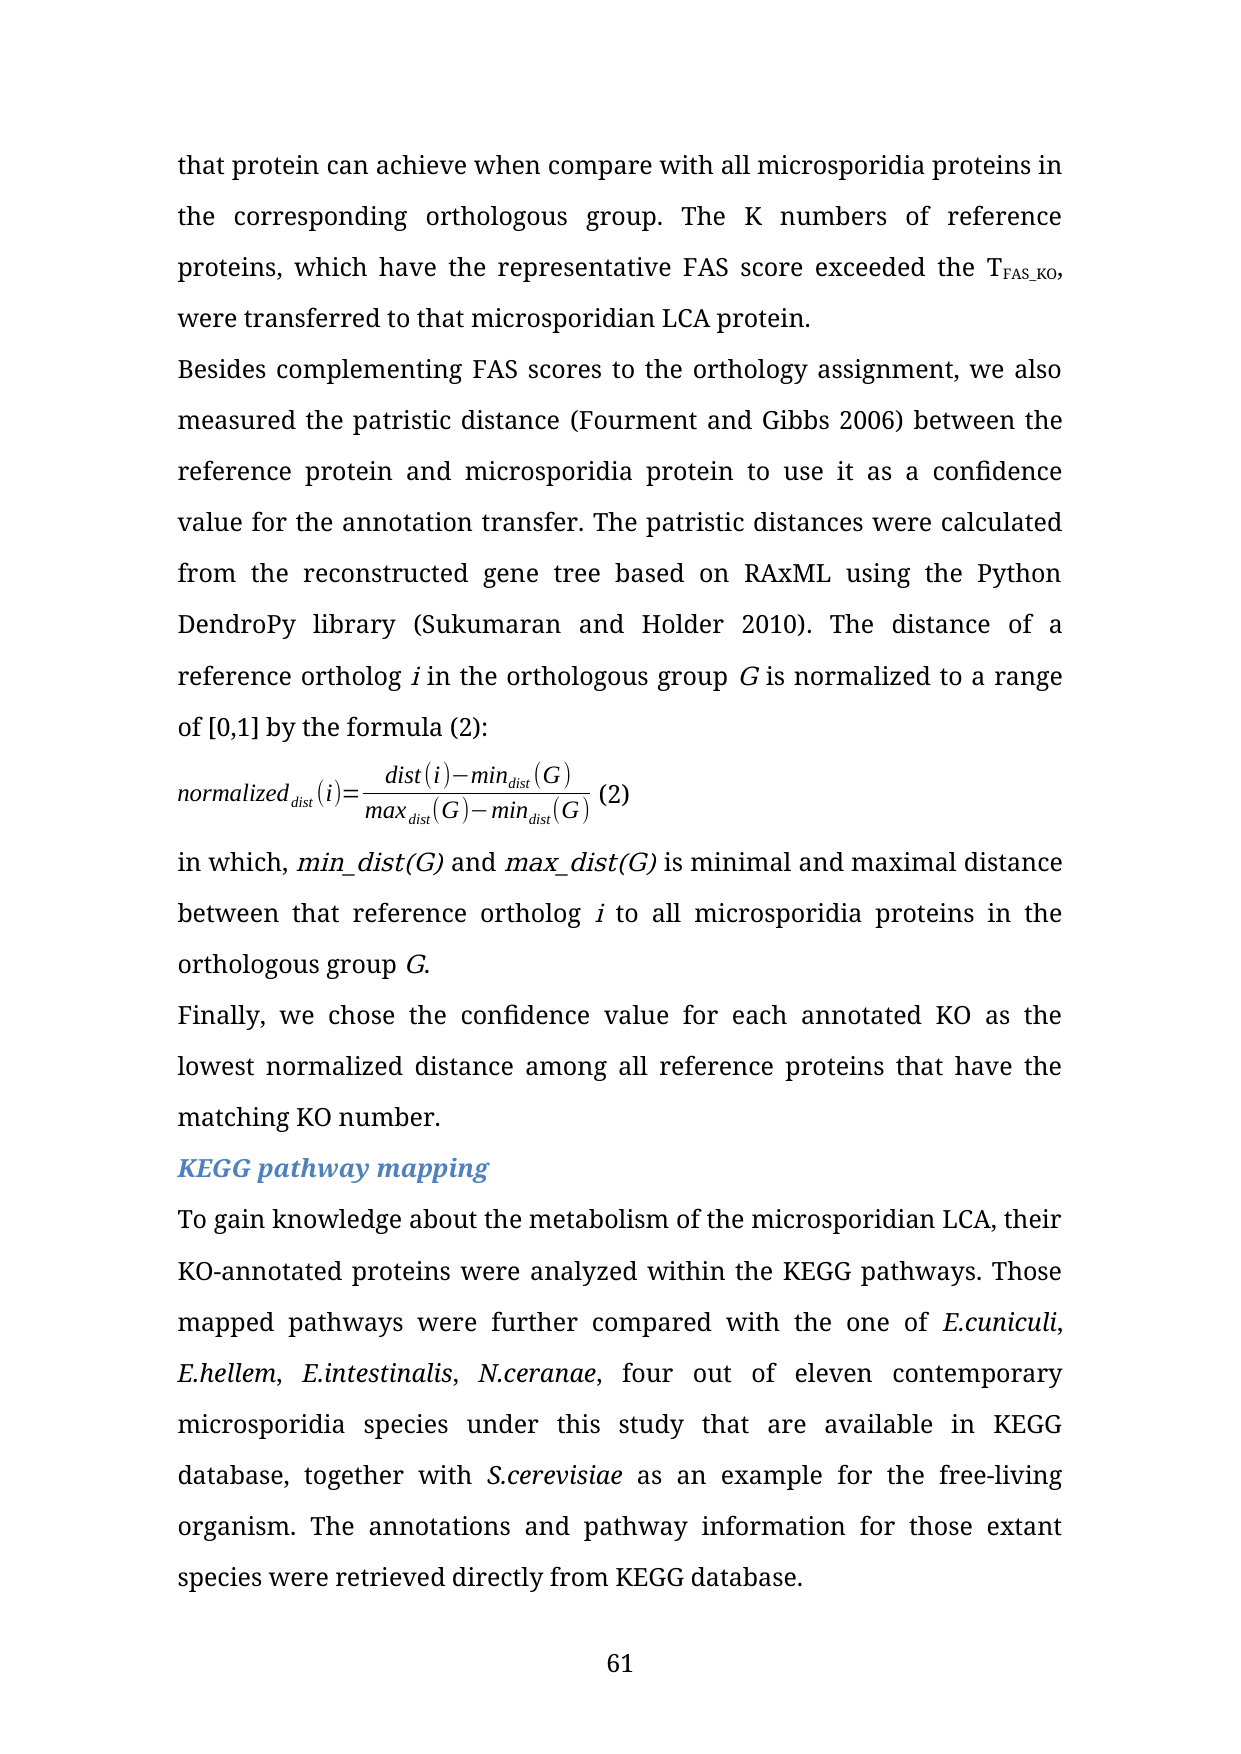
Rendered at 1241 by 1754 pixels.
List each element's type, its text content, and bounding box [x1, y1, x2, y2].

text Finally, we chose the confidence value for each annotated KO as the lowest normalized distance among all reference proteins that have the matching KO number. [177, 998, 1063, 1134]
text Besides complementing FAS scores to the orthology assignment, we also measured the patristic distance (Fourment and Gibbs 2006) between the reference protein and microsporidia protein to use it as a confidence value for the annotation transfer. The patristic distances were calculated from the reconstructed gene tree based on RAxML using the Python DendroPy library (Sukumaran and Holder 2010). The distance of a reference ortholog i in the orthologous group G is normalized to a range of [0,1] by the formula (2): [177, 352, 1063, 743]
text (2) [177, 760, 1063, 828]
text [177, 148, 1063, 335]
text To gain knowledge about the metabolism of the microsporidian LCA, their KO-annotated proteins were analyzed within the KEGG pathways. Those mapped pathways were further compared with the one of E.cuniculi, E.hellem, E.intestinalis, N.ceranae, four out of eleven contemporary microsporidia species under this study that are available in KEGG database, together with S.cerevisiae as an example for the free-living organism. The annotations and pathway information for those extant species were retrieved directly from KEGG database. [177, 1202, 1063, 1593]
text in which, min_dist(G) and max_dist(G) is minimal and maximal distance between that reference ortholog i to all microsporidia proteins in the orthologous group G. [177, 845, 1063, 981]
text KEGG pathway mapping [177, 1151, 1063, 1185]
